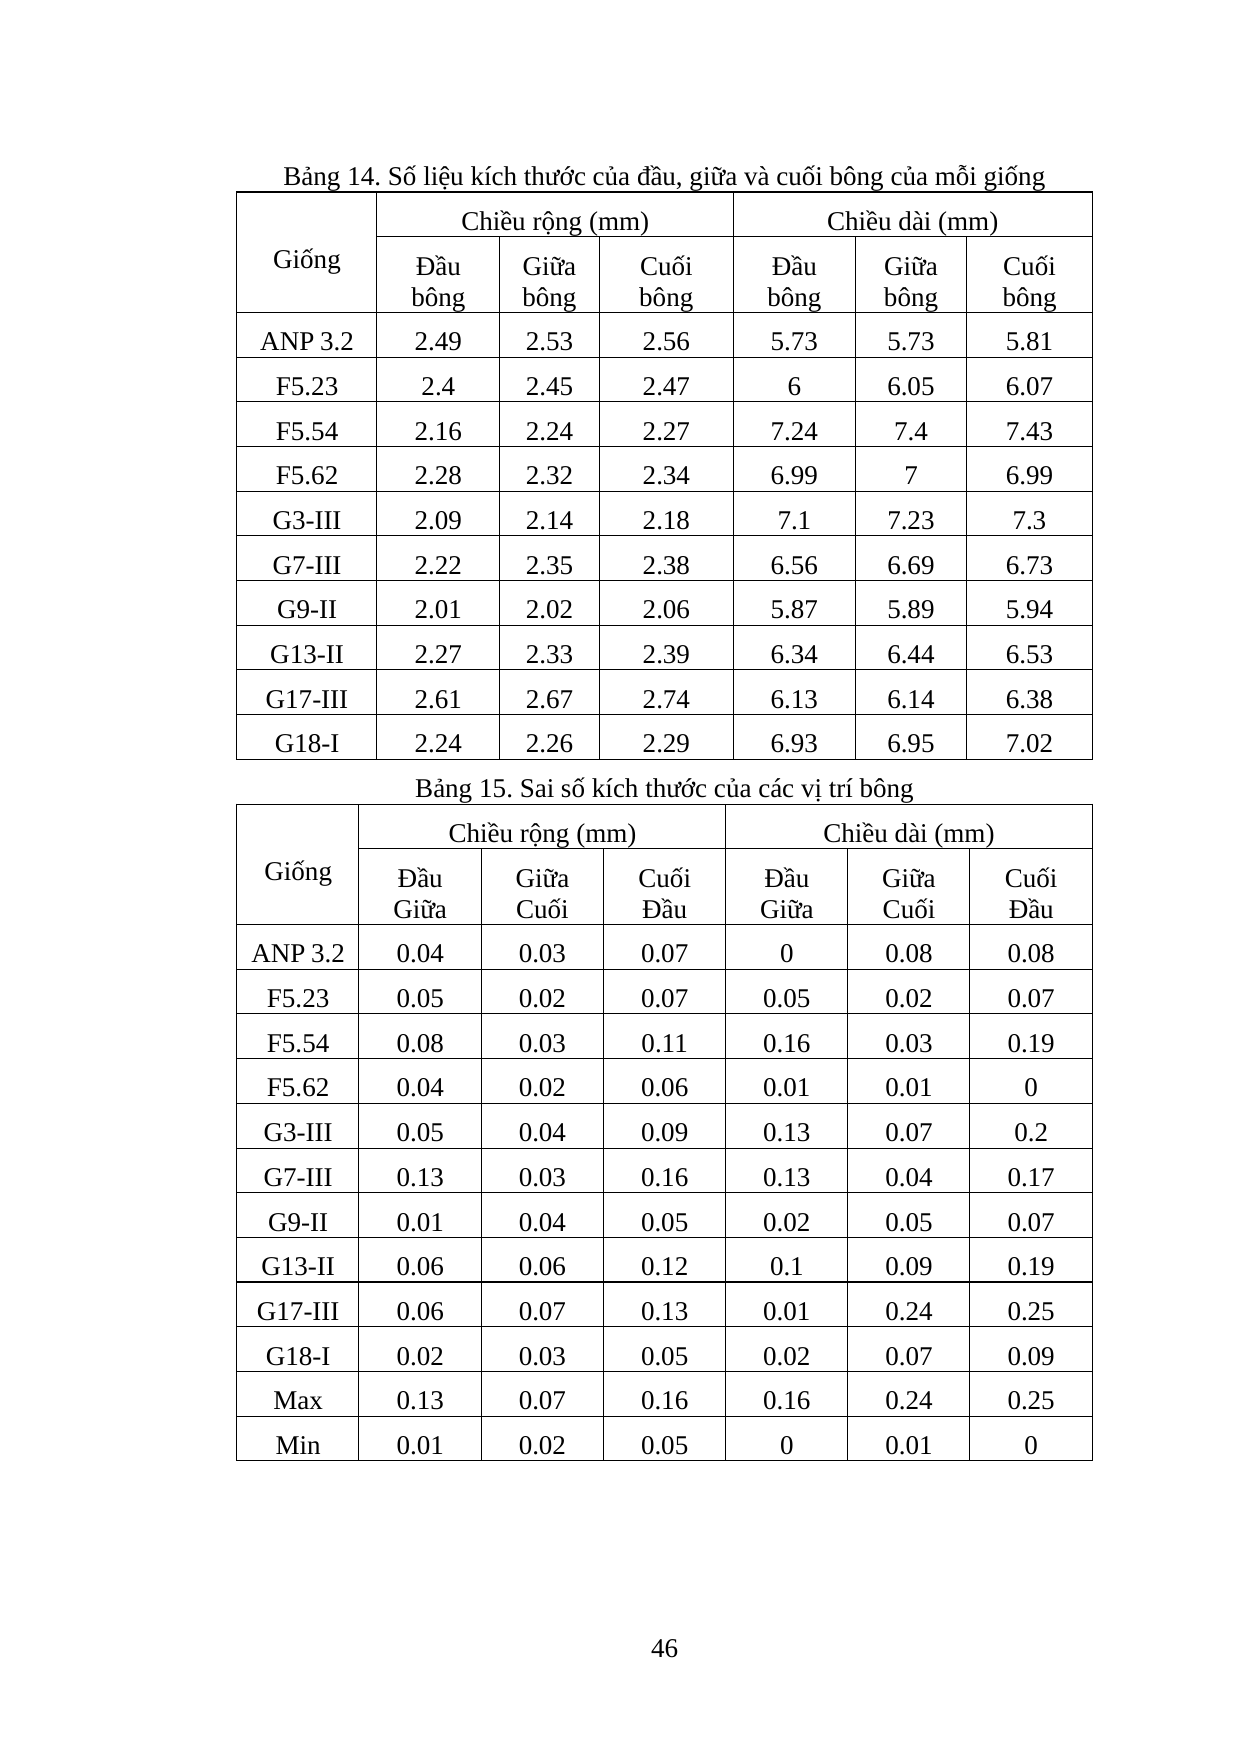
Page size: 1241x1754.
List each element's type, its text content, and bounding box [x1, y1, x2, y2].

table_cell 0.06 [604, 1059, 725, 1103]
table_cell 0.09 [604, 1104, 725, 1147]
table_cell 7 [856, 447, 966, 491]
table_cell Đầu bông [734, 237, 855, 312]
table_cell 2.26 [500, 715, 599, 759]
table_cell 2.47 [600, 358, 733, 401]
table_cell Giữa bông [856, 237, 966, 312]
table_cell 0.02 [482, 1417, 603, 1460]
table_cell 0.01 [726, 1283, 847, 1326]
table_cell 2.29 [600, 715, 733, 759]
table_cell 0.13 [604, 1283, 725, 1326]
table_cell 0.03 [482, 925, 603, 969]
table_cell 5.87 [734, 581, 855, 625]
table_cell 0.24 [848, 1372, 969, 1416]
table_cell 0 [970, 1417, 1092, 1460]
table_cell Min [237, 1417, 358, 1460]
table_cell 0.08 [970, 925, 1092, 969]
table_cell Giữa Cuối [482, 849, 603, 924]
table_cell 6.38 [967, 670, 1092, 714]
table_cell 2.35 [500, 536, 599, 580]
table_cell 6.34 [734, 626, 855, 669]
table_cell 0.01 [848, 1417, 969, 1460]
table_cell 2.14 [500, 492, 599, 535]
table_cell 0.17 [970, 1149, 1092, 1192]
table_cell 0.2 [970, 1104, 1092, 1147]
table_cell 0.04 [482, 1104, 603, 1147]
table_cell 6.07 [967, 358, 1092, 401]
table_cell 2.39 [600, 626, 733, 669]
table_cell 0.05 [604, 1327, 725, 1371]
table_cell G7-III [237, 536, 376, 580]
table_cell 0.04 [848, 1149, 969, 1192]
table_cell 2.24 [377, 715, 499, 759]
table_header Chiều dài (mm) [734, 193, 1092, 236]
table_cell 0.07 [970, 1193, 1092, 1237]
table_cell Cuối Đầu [604, 849, 725, 924]
table_cell 7.43 [967, 402, 1092, 446]
table_cell 2.61 [377, 670, 499, 714]
table_cell 6.14 [856, 670, 966, 714]
table_header Chiều rộng (mm) [377, 193, 733, 236]
table_cell 0.13 [359, 1149, 481, 1192]
table_cell 0.05 [848, 1193, 969, 1237]
table_cell 5.89 [856, 581, 966, 625]
table_cell 0.12 [604, 1238, 725, 1281]
table_cell 2.4 [377, 358, 499, 401]
table_cell 0.02 [848, 970, 969, 1013]
table_cell Cuối Đầu [970, 849, 1092, 924]
table_cell 0.02 [726, 1193, 847, 1237]
table_cell 0.04 [359, 1059, 481, 1103]
table_cell F5.62 [237, 447, 376, 491]
table_cell 6.69 [856, 536, 966, 580]
table_cell 0.07 [482, 1283, 603, 1326]
table_cell 0.19 [970, 1238, 1092, 1281]
table_cell 6.99 [967, 447, 1092, 491]
table_cell Max [237, 1372, 358, 1416]
table_cell 5.94 [967, 581, 1092, 625]
table_cell 0.03 [482, 1014, 603, 1058]
table_cell 0.25 [970, 1372, 1092, 1416]
table_cell 2.33 [500, 626, 599, 669]
table_cell 0.01 [726, 1059, 847, 1103]
table_cell 5.73 [856, 313, 966, 357]
table_cell 2.27 [600, 402, 733, 446]
table_cell 0.03 [482, 1149, 603, 1192]
table_cell 0.05 [726, 970, 847, 1013]
table_cell 5.73 [734, 313, 855, 357]
table_cell 0.11 [604, 1014, 725, 1058]
table_cell 0.02 [482, 1059, 603, 1103]
table_cell G13-II [237, 1238, 358, 1281]
table_cell 0.09 [970, 1327, 1092, 1371]
table_cell 0.08 [359, 1014, 481, 1058]
table_cell 0.13 [726, 1149, 847, 1192]
table_cell 0.05 [359, 970, 481, 1013]
table_cell 0.07 [604, 970, 725, 1013]
text Bảng 15. Sai số kích thước của các vị trí bông [236, 772, 1092, 803]
table_cell G9-II [237, 581, 376, 625]
table_cell 0.1 [726, 1238, 847, 1281]
table_cell 0.03 [848, 1014, 969, 1058]
table_cell 0.13 [726, 1104, 847, 1147]
table_cell 0.09 [848, 1238, 969, 1281]
table_cell 2.16 [377, 402, 499, 446]
table_cell 6.53 [967, 626, 1092, 669]
table_cell 6.56 [734, 536, 855, 580]
table_cell G18-I [237, 715, 376, 759]
table_cell 0.02 [726, 1327, 847, 1371]
table_cell 2.56 [600, 313, 733, 357]
table_cell 6 [734, 358, 855, 401]
table_cell 6.05 [856, 358, 966, 401]
table_cell G3-III [237, 492, 376, 535]
table_cell Cuối bông [600, 237, 733, 312]
table_cell 0.07 [970, 970, 1092, 1013]
table_cell 6.99 [734, 447, 855, 491]
table_cell G17-III [237, 1283, 358, 1326]
table_cell 0.05 [604, 1417, 725, 1460]
table_cell 6.73 [967, 536, 1092, 580]
table_cell ANP 3.2 [237, 313, 376, 357]
table_cell 0.02 [359, 1327, 481, 1371]
table_cell 0.06 [359, 1283, 481, 1326]
table_cell 2.01 [377, 581, 499, 625]
table_cell 0 [970, 1059, 1092, 1103]
table_cell 7.4 [856, 402, 966, 446]
table_cell 0.24 [848, 1283, 969, 1326]
table_cell 0.19 [970, 1014, 1092, 1058]
table_cell 2.28 [377, 447, 499, 491]
table_cell 2.74 [600, 670, 733, 714]
table_cell 2.45 [500, 358, 599, 401]
table_cell 0.01 [359, 1193, 481, 1237]
table_cell 0.05 [359, 1104, 481, 1147]
table_header Chiều dài (mm) [726, 805, 1092, 848]
table_cell 0.16 [604, 1372, 725, 1416]
table_cell 0.01 [359, 1417, 481, 1460]
table_cell Đầu bông [377, 237, 499, 312]
text Bảng 14. Số liệu kích thước của đầu, giữa và cuối bông của mỗi giống [236, 160, 1092, 191]
table_cell 6.95 [856, 715, 966, 759]
table_cell 7.24 [734, 402, 855, 446]
table_cell F5.62 [237, 1059, 358, 1103]
table_cell 2.49 [377, 313, 499, 357]
table_cell 2.09 [377, 492, 499, 535]
table_cell 2.18 [600, 492, 733, 535]
table_cell 0.06 [482, 1238, 603, 1281]
table_cell Đầu Giữa [359, 849, 481, 924]
table_cell G17-III [237, 670, 376, 714]
table_cell 0.08 [848, 925, 969, 969]
table_cell 0.13 [359, 1372, 481, 1416]
table_cell 0 [726, 1417, 847, 1460]
table_cell 2.06 [600, 581, 733, 625]
table_cell G3-III [237, 1104, 358, 1147]
table_cell 0.07 [482, 1372, 603, 1416]
table_cell Đầu Giữa [726, 849, 847, 924]
table_cell 7.02 [967, 715, 1092, 759]
table_cell 0.06 [359, 1238, 481, 1281]
table_header Giống [237, 193, 376, 312]
table_cell F5.54 [237, 402, 376, 446]
table_cell 0.16 [726, 1372, 847, 1416]
table_cell 2.27 [377, 626, 499, 669]
table_cell 2.53 [500, 313, 599, 357]
table_cell 5.81 [967, 313, 1092, 357]
table_cell 0.01 [848, 1059, 969, 1103]
table_cell Cuối bông [967, 237, 1092, 312]
table_cell 0.04 [359, 925, 481, 969]
table_cell 7.1 [734, 492, 855, 535]
table_cell 6.44 [856, 626, 966, 669]
table_cell 2.32 [500, 447, 599, 491]
table_cell 2.38 [600, 536, 733, 580]
table_cell 7.3 [967, 492, 1092, 535]
table_cell 0.02 [482, 970, 603, 1013]
table_cell F5.23 [237, 358, 376, 401]
table_cell ANP 3.2 [237, 925, 358, 969]
table_cell 2.02 [500, 581, 599, 625]
table_cell 7.23 [856, 492, 966, 535]
table_cell 2.22 [377, 536, 499, 580]
table_cell 0.16 [726, 1014, 847, 1058]
table_cell 0.04 [482, 1193, 603, 1237]
table_cell 0.07 [848, 1104, 969, 1147]
table_cell 6.93 [734, 715, 855, 759]
table_cell F5.54 [237, 1014, 358, 1058]
table_cell Giữa Cuối [848, 849, 969, 924]
table_cell G9-II [237, 1193, 358, 1237]
table_cell G18-I [237, 1327, 358, 1371]
table_cell G7-III [237, 1149, 358, 1192]
table_cell 0.07 [604, 925, 725, 969]
table_cell 0.05 [604, 1193, 725, 1237]
table_cell 0.03 [482, 1327, 603, 1371]
table_cell 0.16 [604, 1149, 725, 1192]
table_cell 0.07 [848, 1327, 969, 1371]
table_cell G13-II [237, 626, 376, 669]
table_header Chiều rộng (mm) [359, 805, 725, 848]
table_cell F5.23 [237, 970, 358, 1013]
table_header Giống [237, 805, 358, 924]
table_cell 2.24 [500, 402, 599, 446]
table_cell 2.34 [600, 447, 733, 491]
table_cell Giữa bông [500, 237, 599, 312]
table_cell 2.67 [500, 670, 599, 714]
table_cell 6.13 [734, 670, 855, 714]
table_cell 0 [726, 925, 847, 969]
table_cell 0.25 [970, 1283, 1092, 1326]
